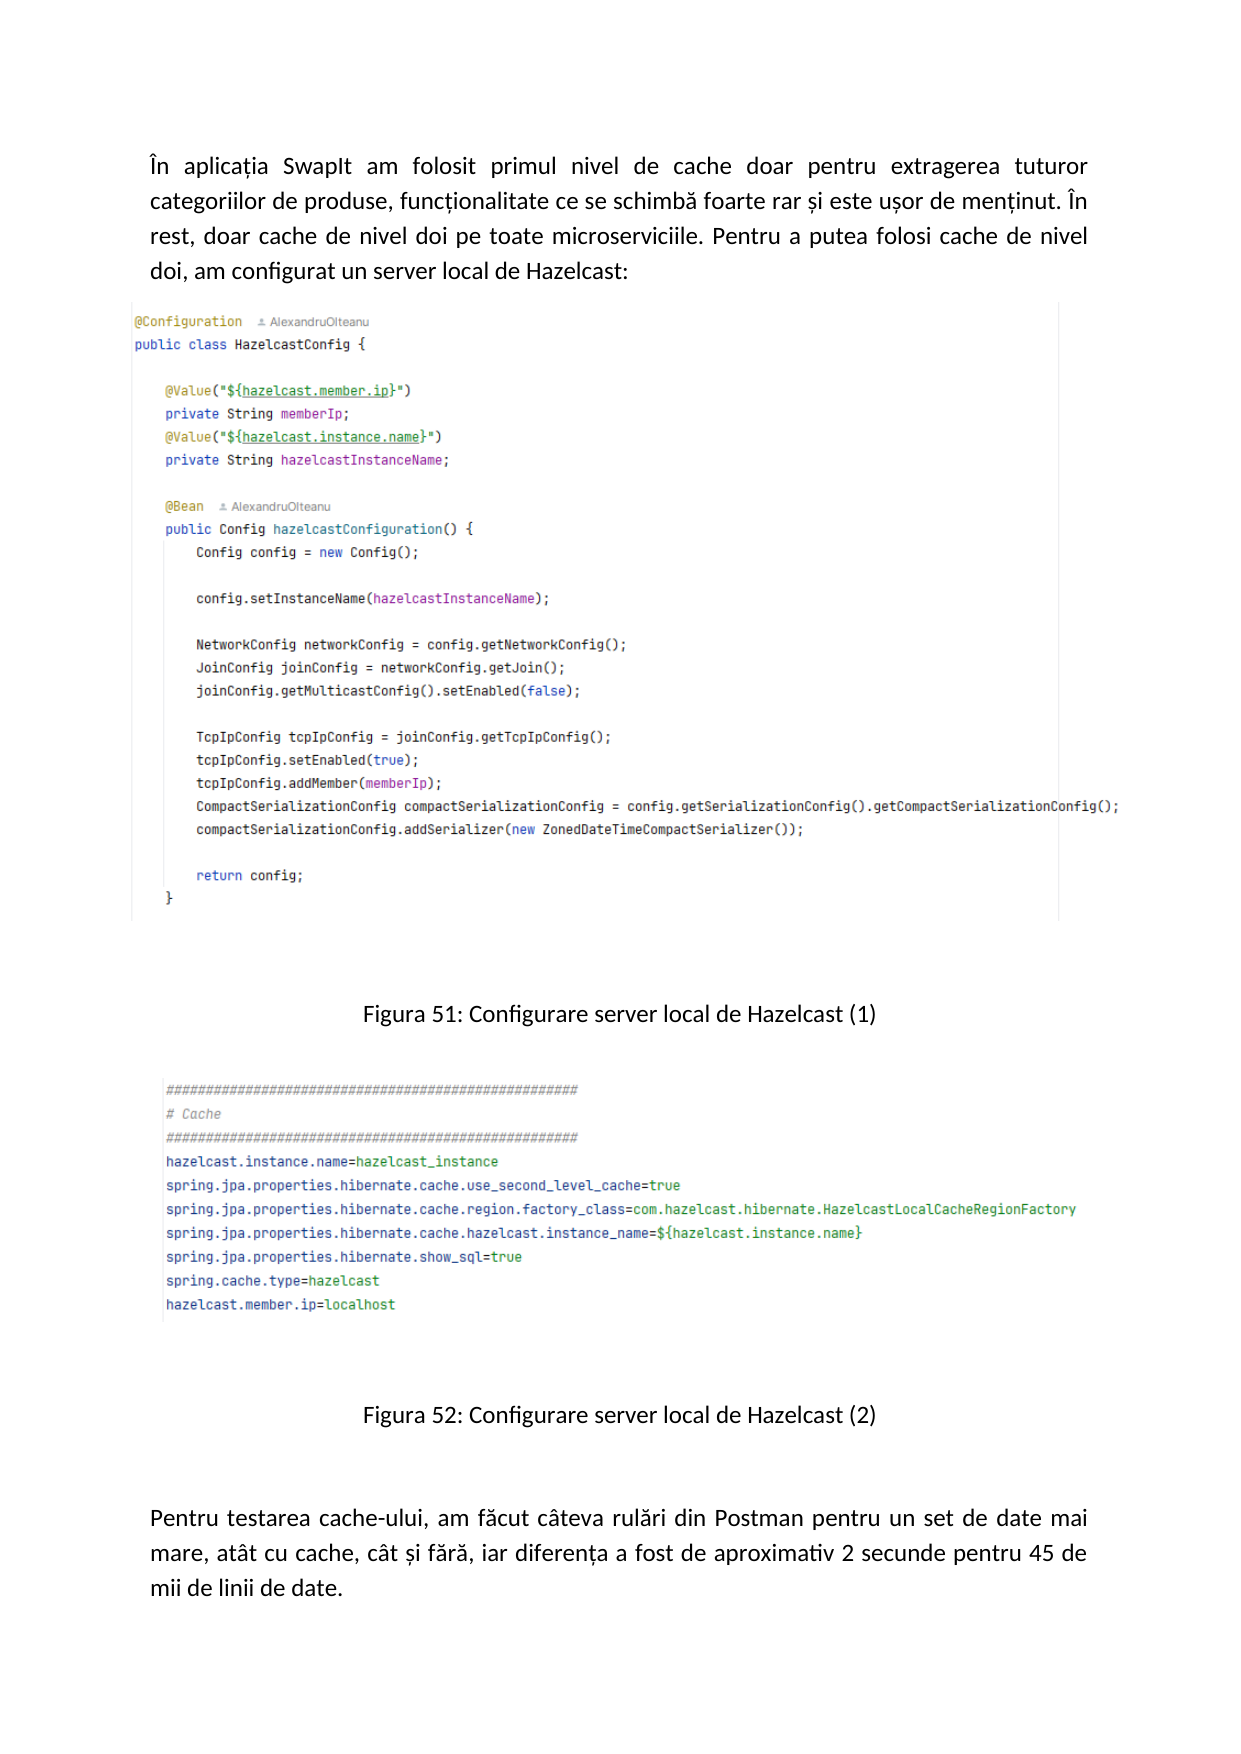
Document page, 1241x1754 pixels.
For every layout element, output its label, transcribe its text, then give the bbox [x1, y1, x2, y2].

text În aplicația SwapIt am folosit primul nivel de cache doar pentru extragerea tuturor categoriilor de produse, funcționalitate ce se schimbă foarte rar și este ușor de menținut. În rest, doar cache de nivel doi pe toate microserviciile. Pentru a putea folosi cache de nivel doi, am configurat un server local de Hazelcast: [150, 150, 1090, 286]
text Figura 52: Configurare server local de Hazelcast (2) [150, 1399, 1090, 1430]
picture [149, 1078, 1091, 1322]
text Pentru testarea cache-ului, am făcut câteva rulări din Postman pentru un set de date mai mare, atât cu cache, cât și fără, iar diferența a fost de aproximativ 2 secunde pentru 45 de mii de linii de date. [150, 1503, 1090, 1603]
text Figura 51: Configurare server local de Hazelcast (1) [150, 998, 1090, 1029]
picture [117, 302, 1123, 921]
